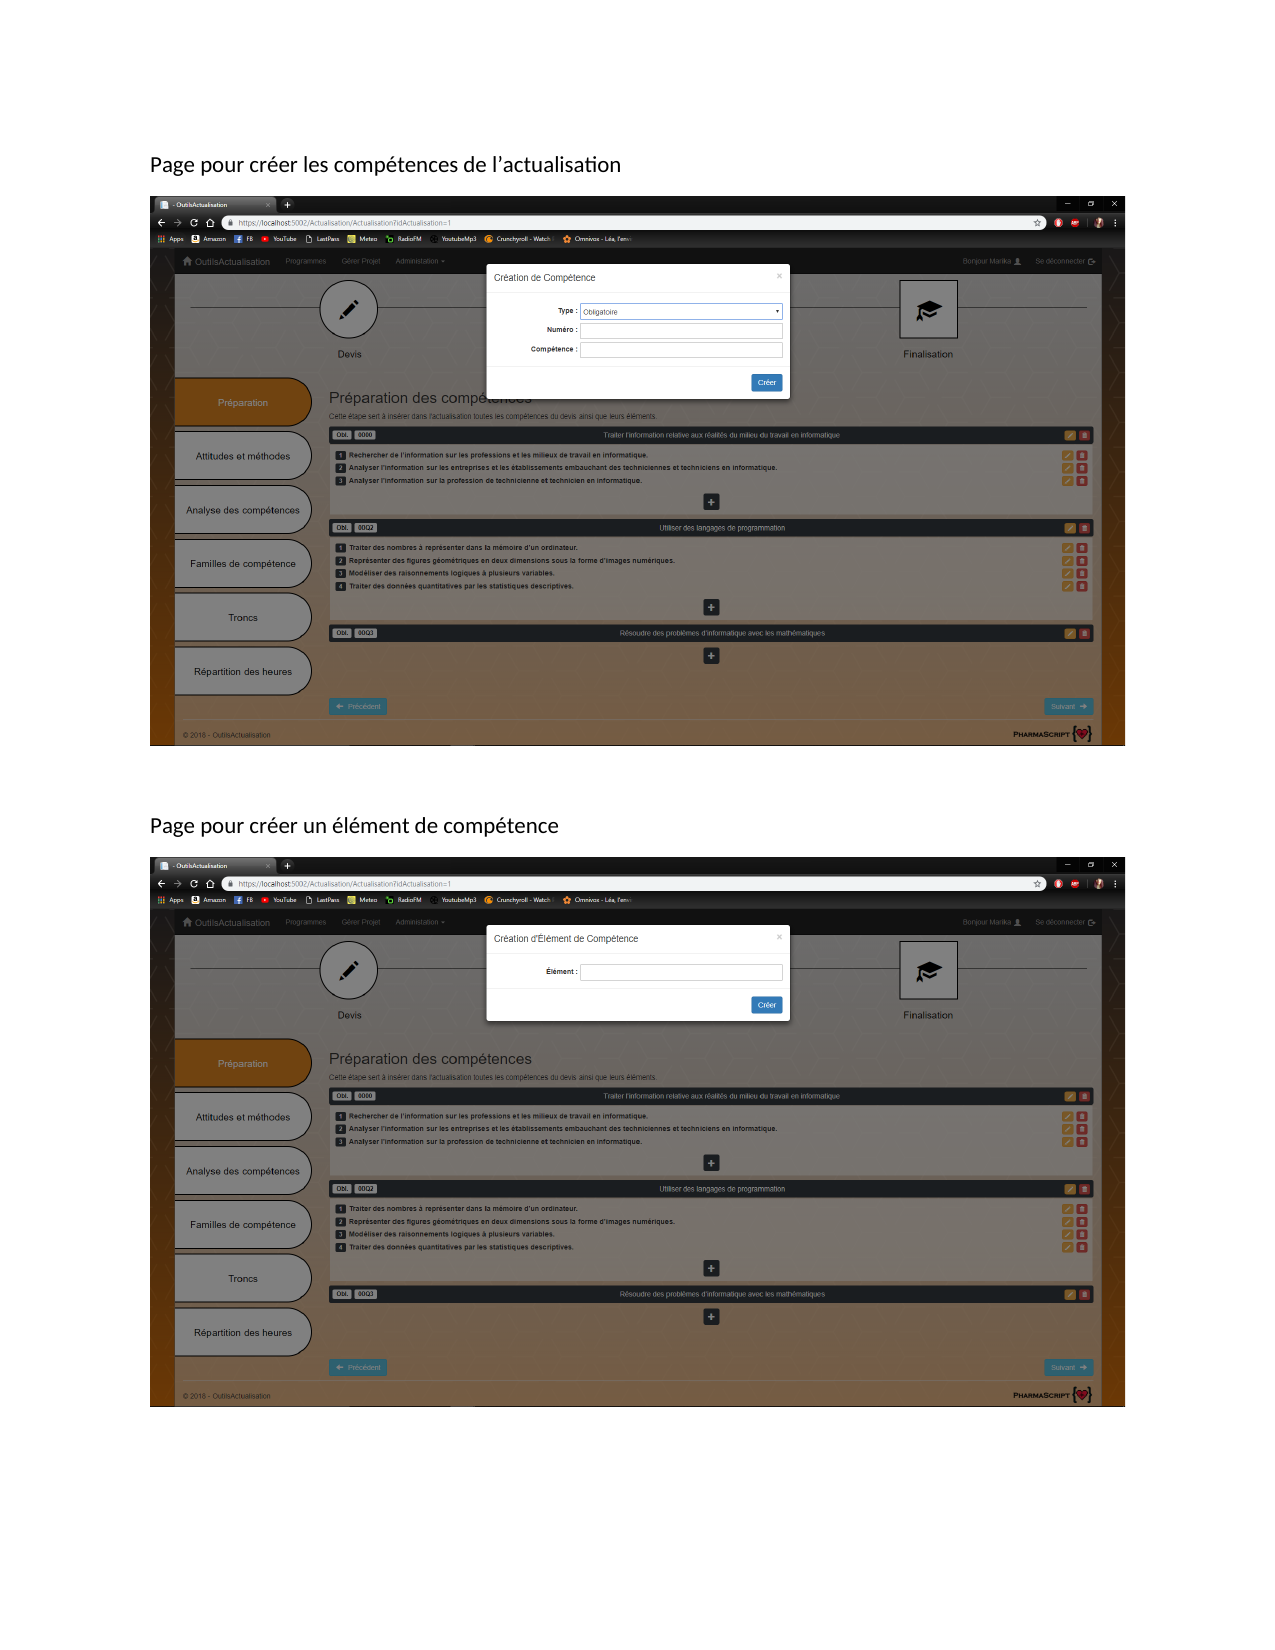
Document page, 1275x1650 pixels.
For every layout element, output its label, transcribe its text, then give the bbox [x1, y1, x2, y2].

picture [150, 857, 1125, 1407]
picture [150, 196, 1125, 746]
text Page pour créer les compétences de l’actualisation [150, 150, 1125, 178]
text Page pour créer un élément de compétence [150, 811, 1125, 839]
